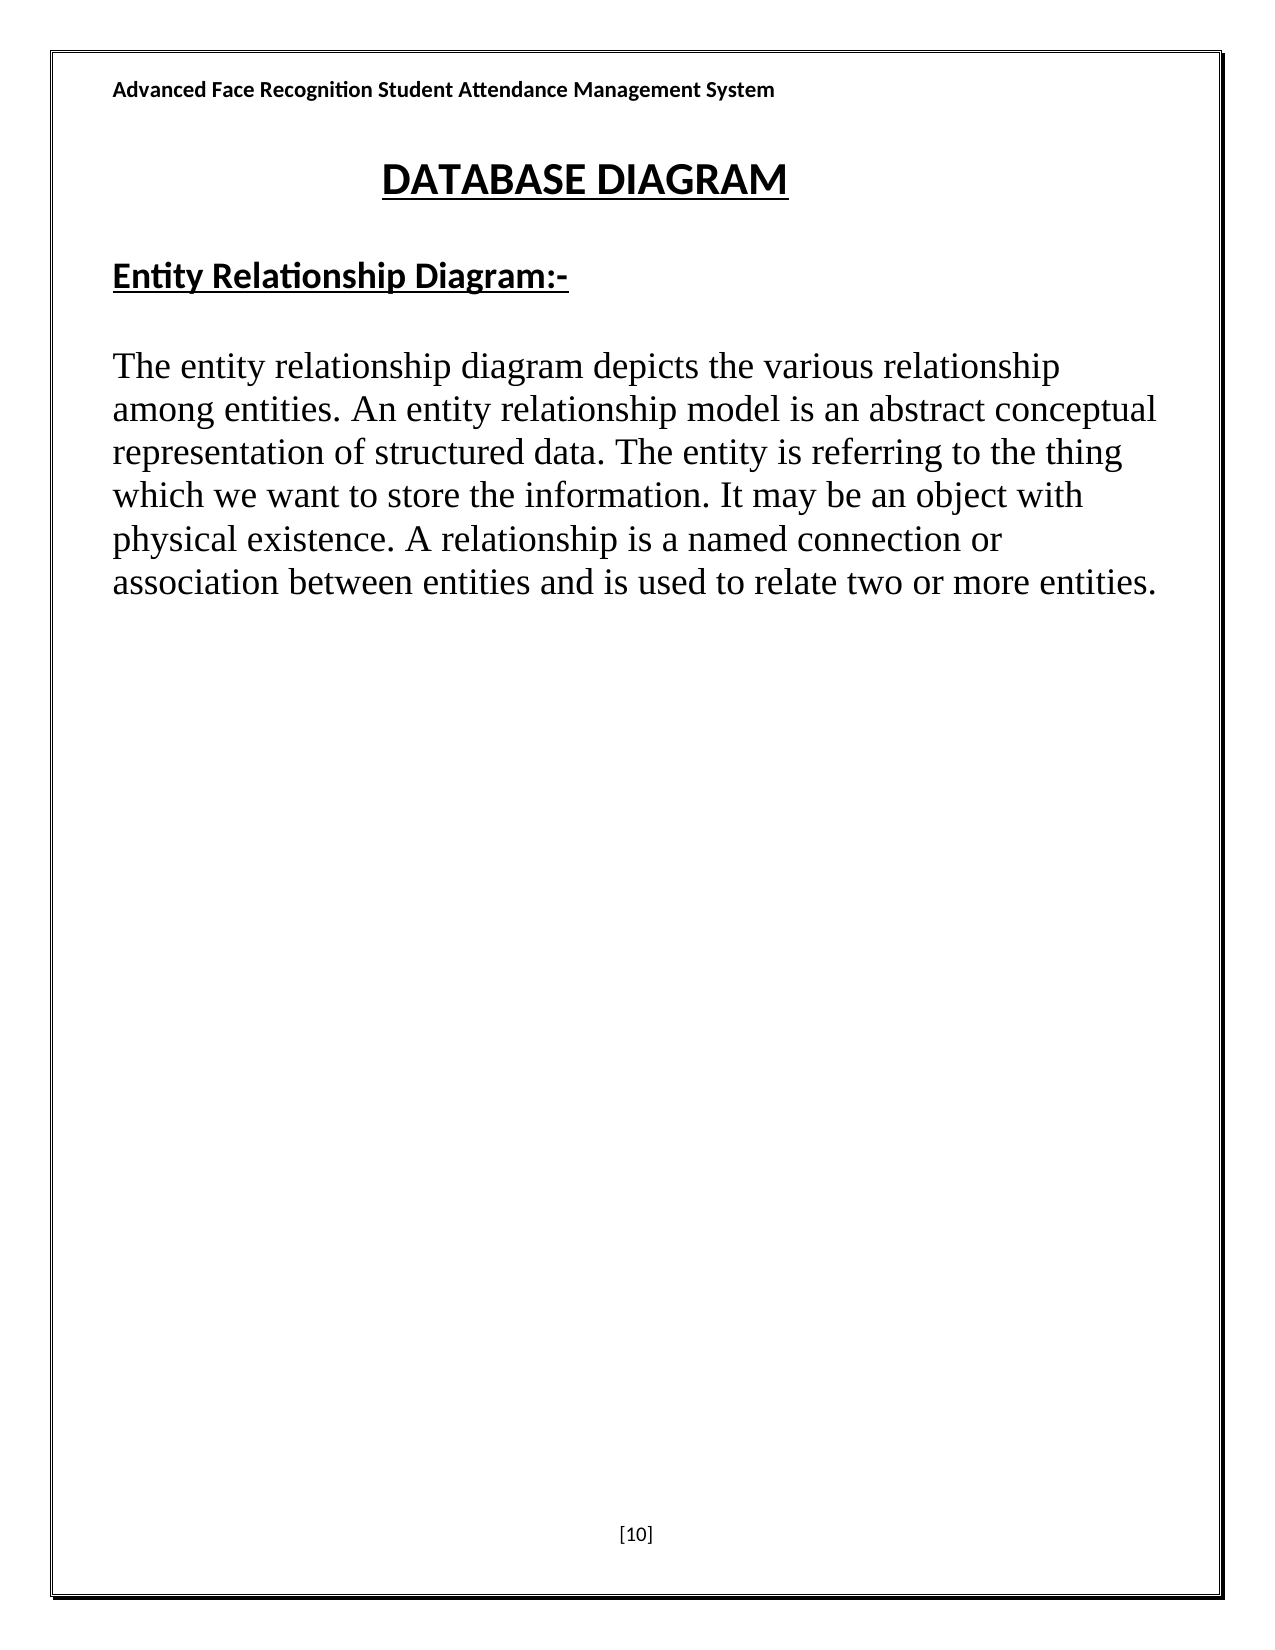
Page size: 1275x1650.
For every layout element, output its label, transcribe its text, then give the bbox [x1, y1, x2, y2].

text DATABASE DIAGRAM [112, 150, 1159, 206]
text The entity relationship diagram depicts the various relationship among entities. An entity relationship model is an abstract conceptual representation of structured data. The entity is referring to the thing which we want to store the information. It may be an object with physical existence. A relationship is a named connection or association between entities and is used to relate two or more entities. [112, 343, 1159, 602]
text Entity Relationship Diagram:- [112, 252, 1159, 298]
